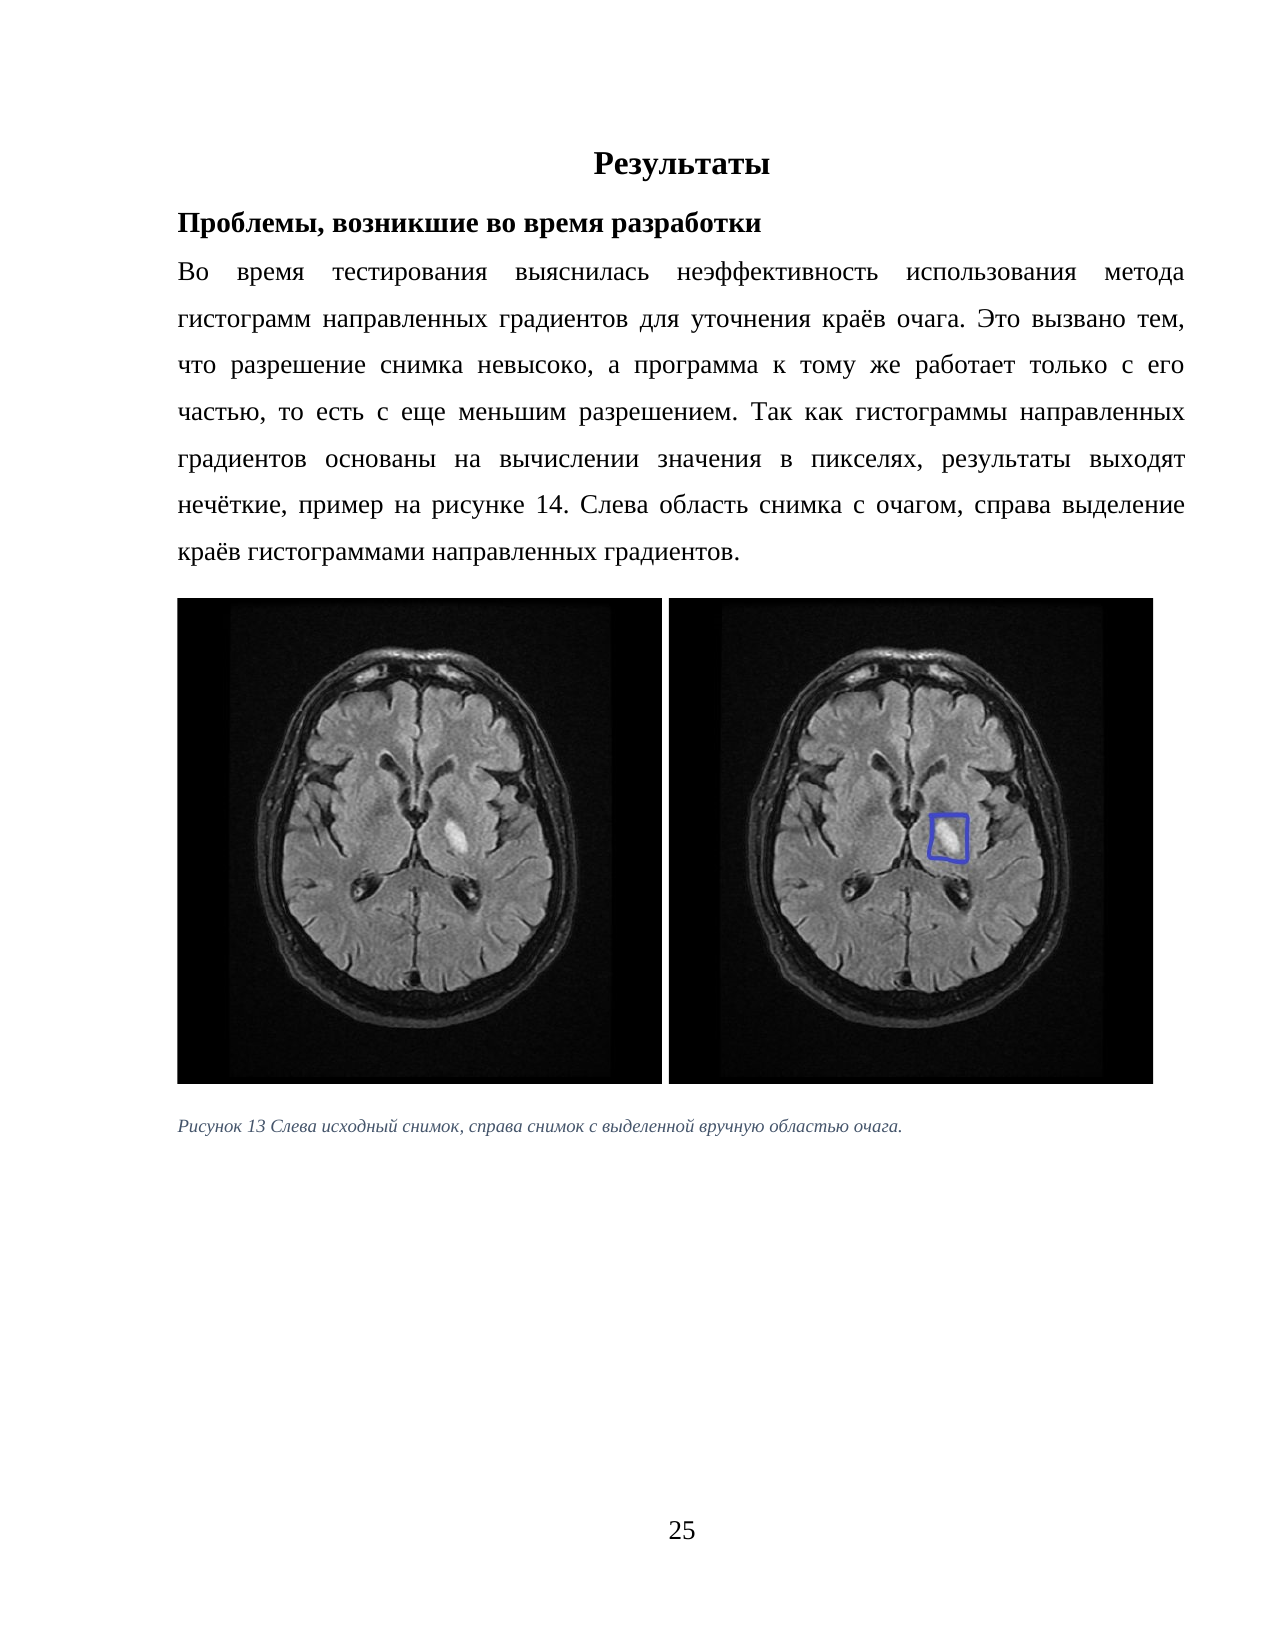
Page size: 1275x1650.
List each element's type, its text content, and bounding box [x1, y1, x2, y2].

text Во время тестирования выяснилась неэффективность использования метода гистограмм направленных градиентов для уточнения краёв очага. Это вызвано тем, что разрешение снимка невысоко, а программа к тому же работает только с его частью, то есть с еще меньшим разрешением. Так как гистограммы направленных градиентов основаны на вычислении значения в пикселях, результаты выходят нечёткие, пример на рисунке 14. Слева область снимка с очагом, справа выделение краёв гистограммами направленных градиентов. [177, 255, 1186, 566]
picture [177, 598, 662, 1084]
subtitle Результаты [177, 143, 1186, 181]
subtitle Проблемы, возникшие во время разработки [177, 205, 1186, 238]
text Рисунок 13 Слева исходный снимок, справа снимок с выделенной вручную областью очага. [177, 1115, 1186, 1137]
picture [668, 598, 1154, 1084]
